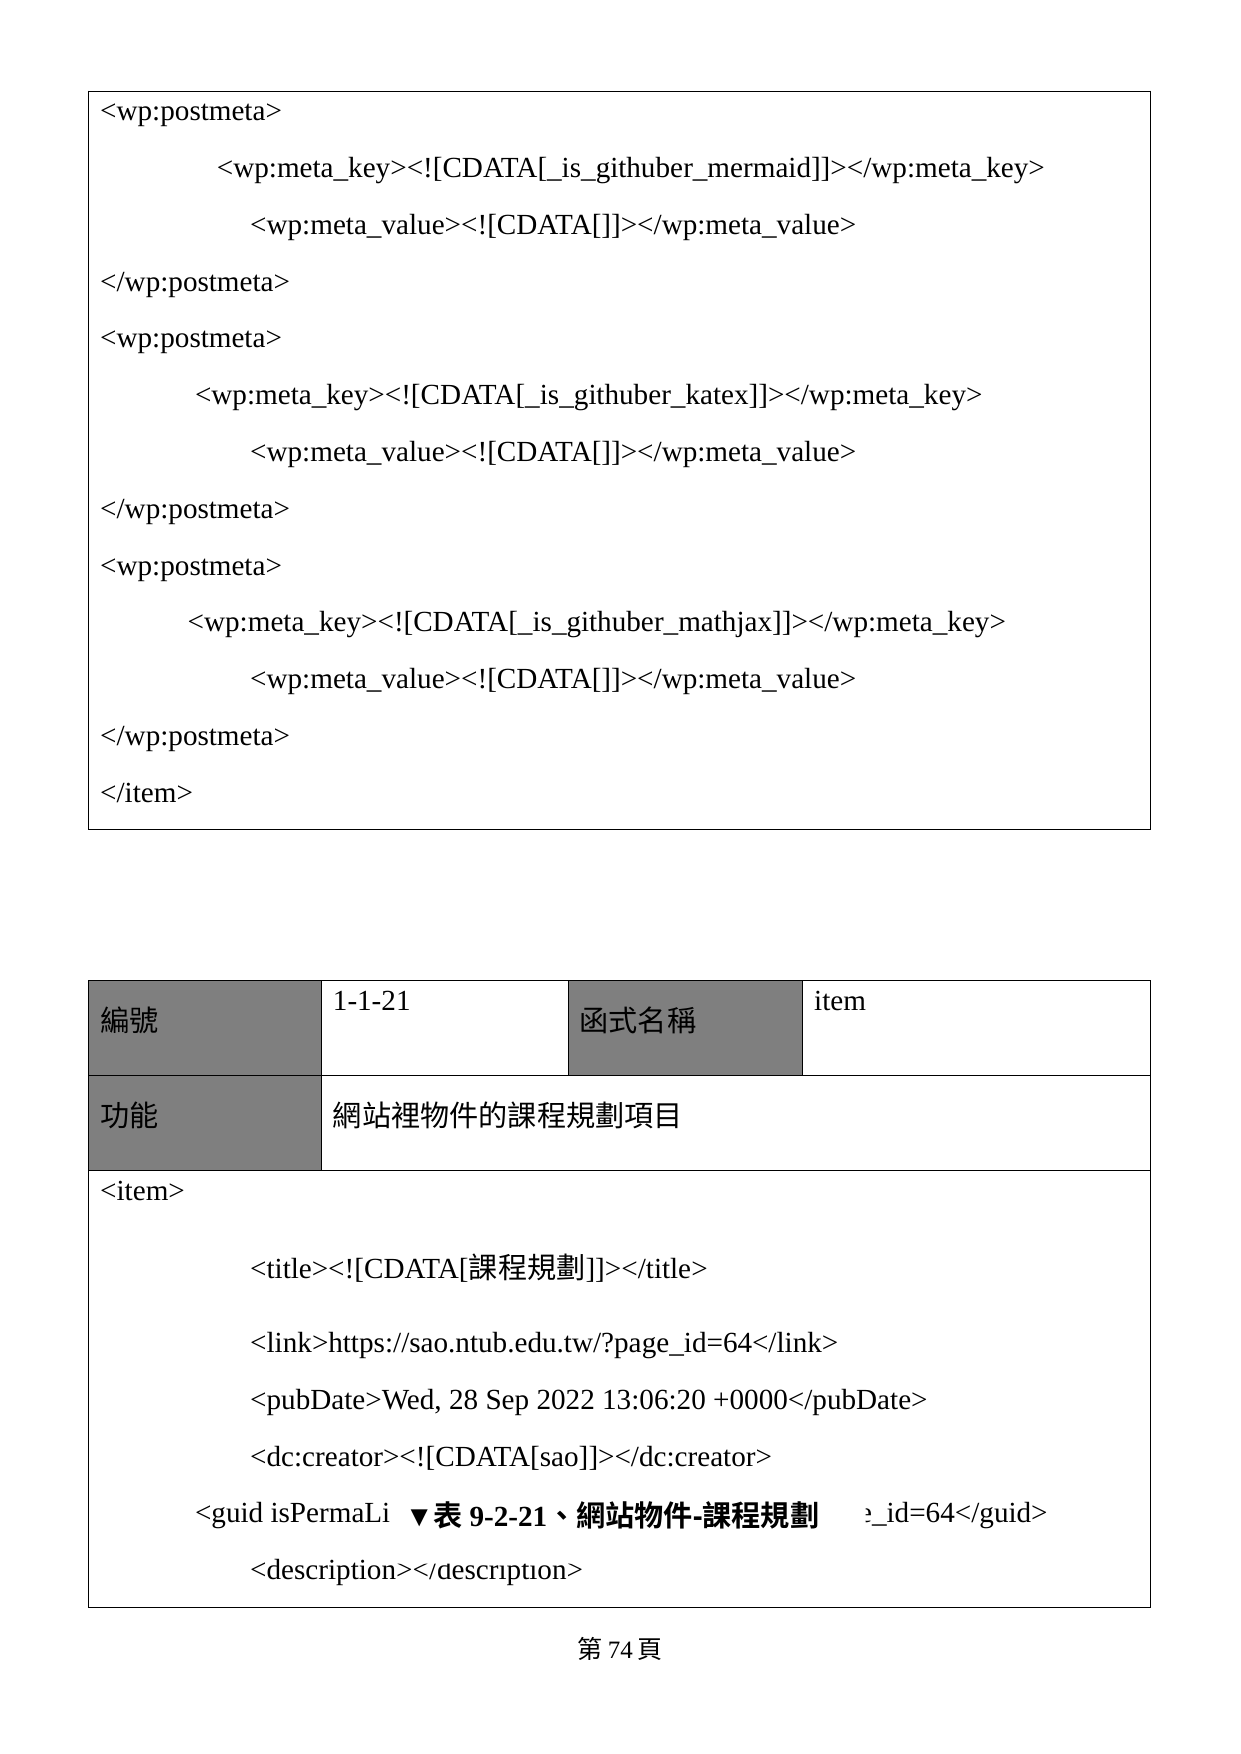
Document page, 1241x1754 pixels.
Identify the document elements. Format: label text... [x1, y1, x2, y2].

table_header item [803, 981, 1150, 1075]
table_header 編號 [89, 981, 321, 1075]
table_header 1-1-21 [322, 981, 568, 1075]
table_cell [89, 92, 1150, 829]
table_header 函式名稱 [569, 981, 802, 1075]
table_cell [89, 1171, 1150, 1607]
table_cell 網站裡物件的課程規劃項目 [322, 1076, 1150, 1170]
table_cell 功能 [89, 1076, 321, 1170]
